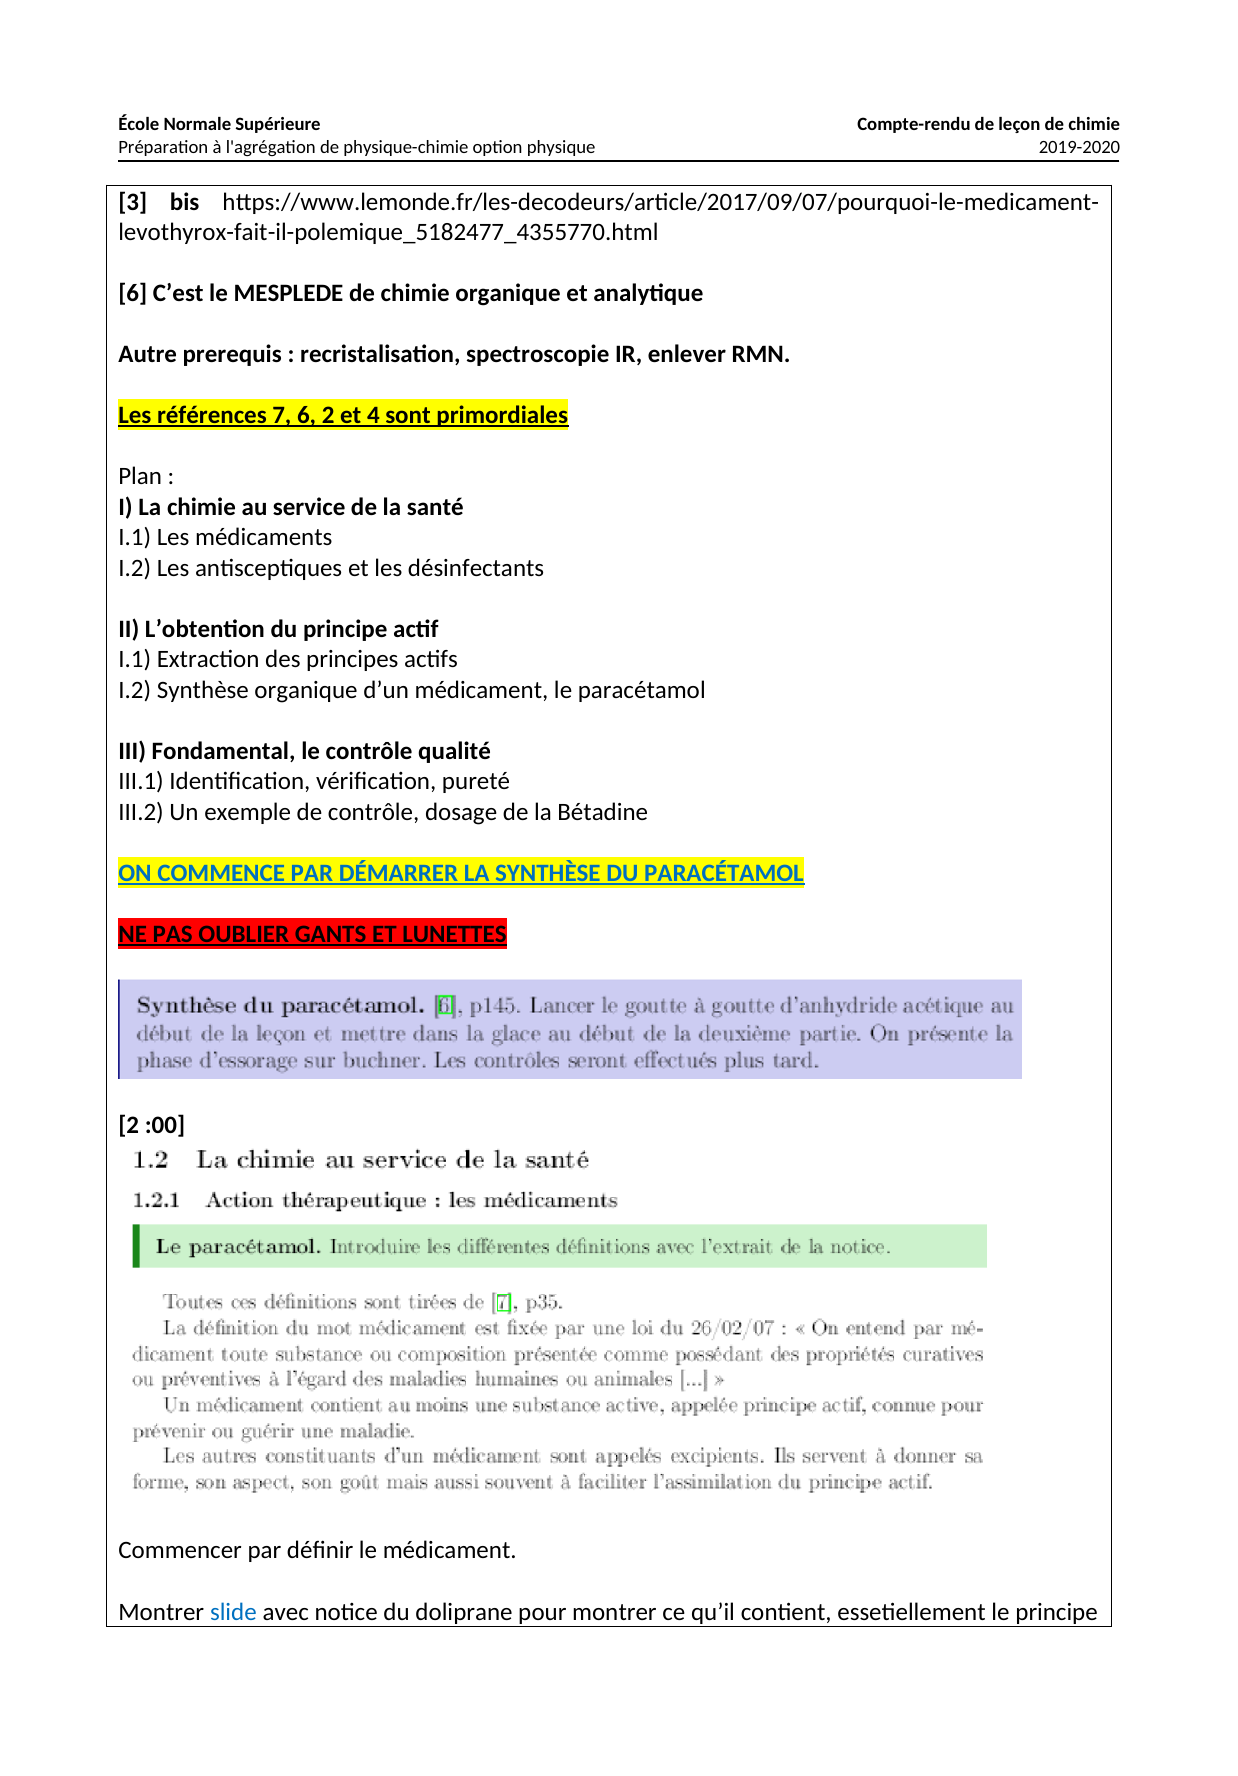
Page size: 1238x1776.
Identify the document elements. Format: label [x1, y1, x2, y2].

picture [118, 1139, 1020, 1505]
table_cell [107, 186, 1111, 1626]
picture [118, 979, 1022, 1079]
